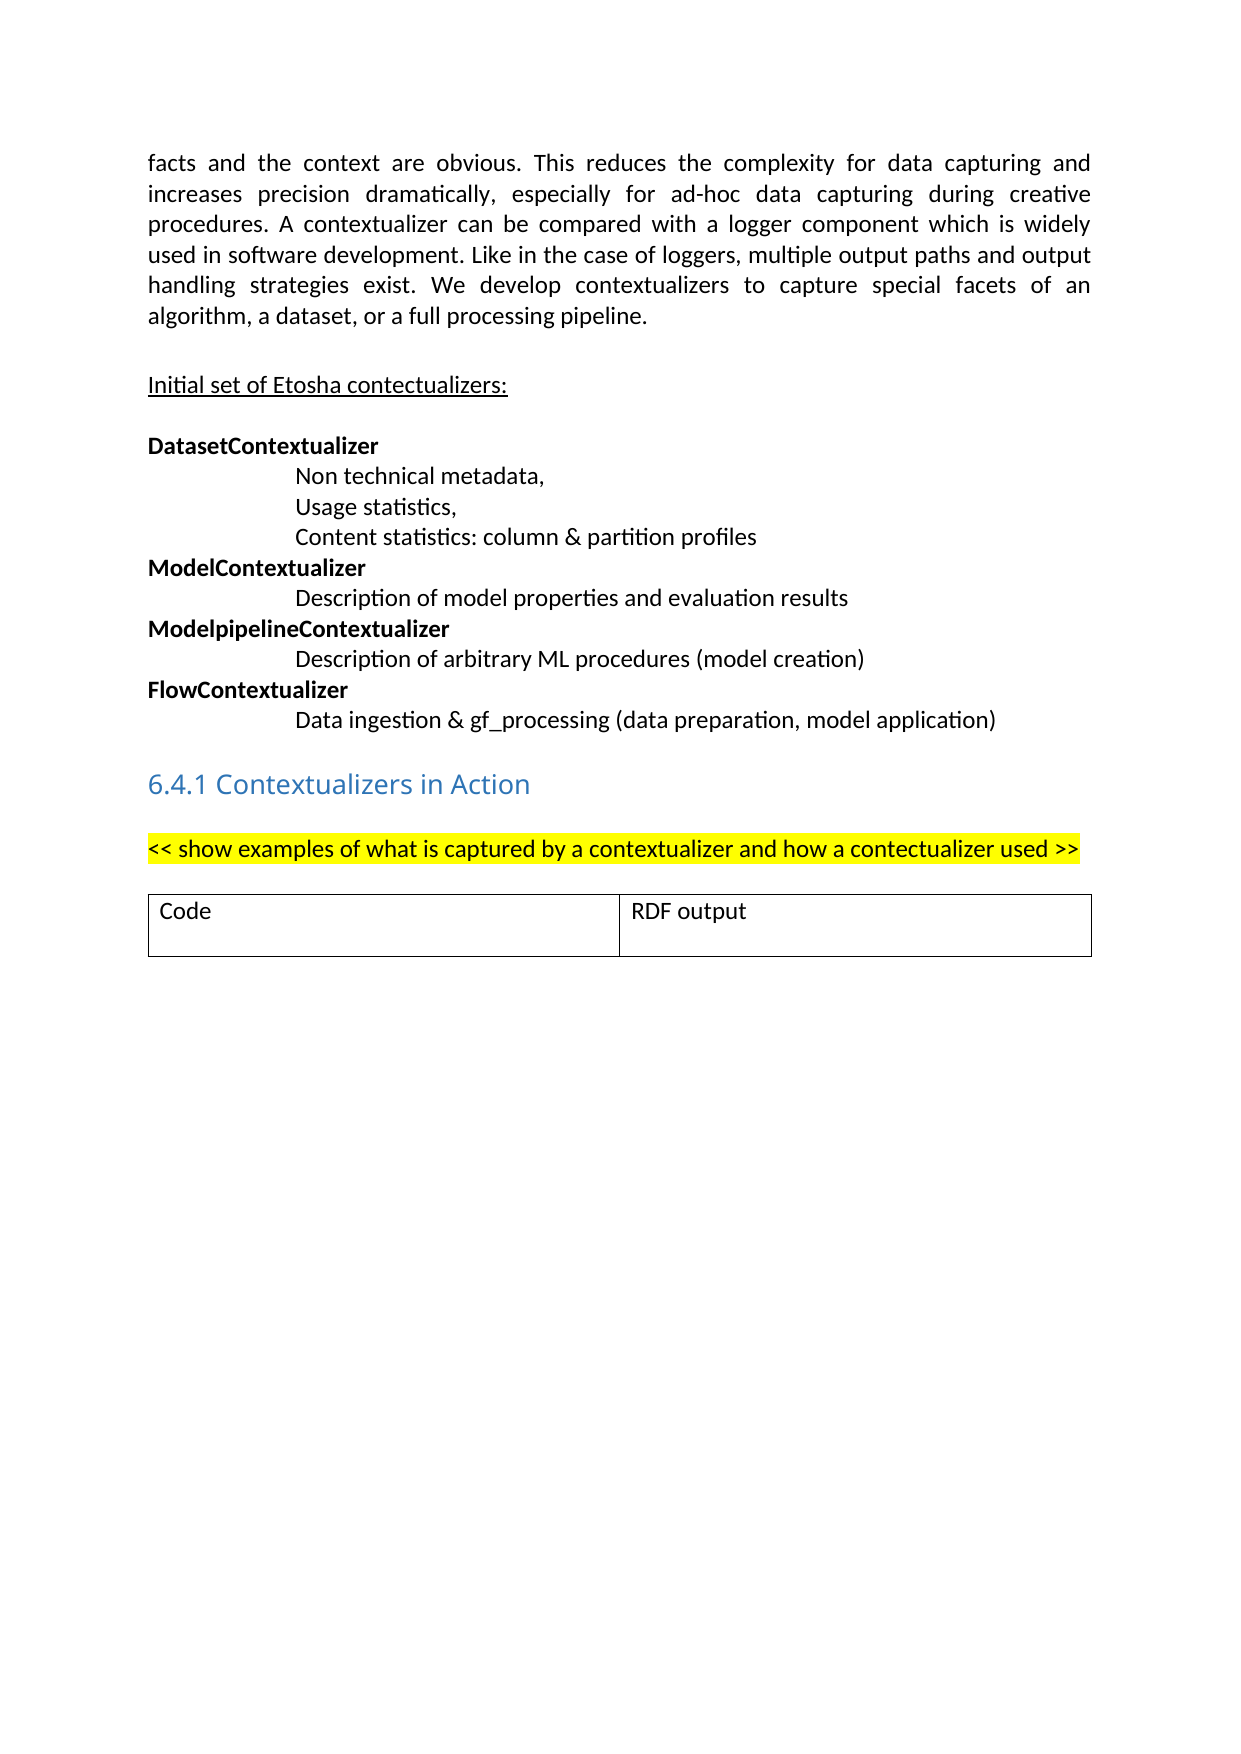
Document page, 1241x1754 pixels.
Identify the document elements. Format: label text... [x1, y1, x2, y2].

text 6.4.1 Contextualizers in Action [148, 766, 1093, 803]
text Data ingestion & gf_processing (data preparation, model application) [221, 705, 1093, 735]
table_header Code [149, 895, 619, 956]
text Initial set of Etosha contectualizers: [148, 369, 1093, 399]
text Description of arbitrary ML procedures (model creation) [148, 644, 1093, 674]
text FlowContextualizer [148, 674, 1093, 705]
text ModelpipelineContextualizer [148, 613, 1093, 644]
text DatasetContextualizer [148, 399, 1093, 461]
text Description of model properties and evaluation results [148, 583, 1093, 613]
text Content statistics: column & partition profiles [221, 522, 1093, 552]
text ModelContextualizer [148, 552, 1093, 583]
table_header RDF output [620, 895, 1091, 956]
text Non technical metadata, [148, 461, 1093, 491]
text << show examples of what is captured by a contextualizer and how a contectualizer used >> [148, 833, 1093, 894]
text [148, 148, 1093, 331]
text Usage statistics, [221, 491, 1093, 522]
